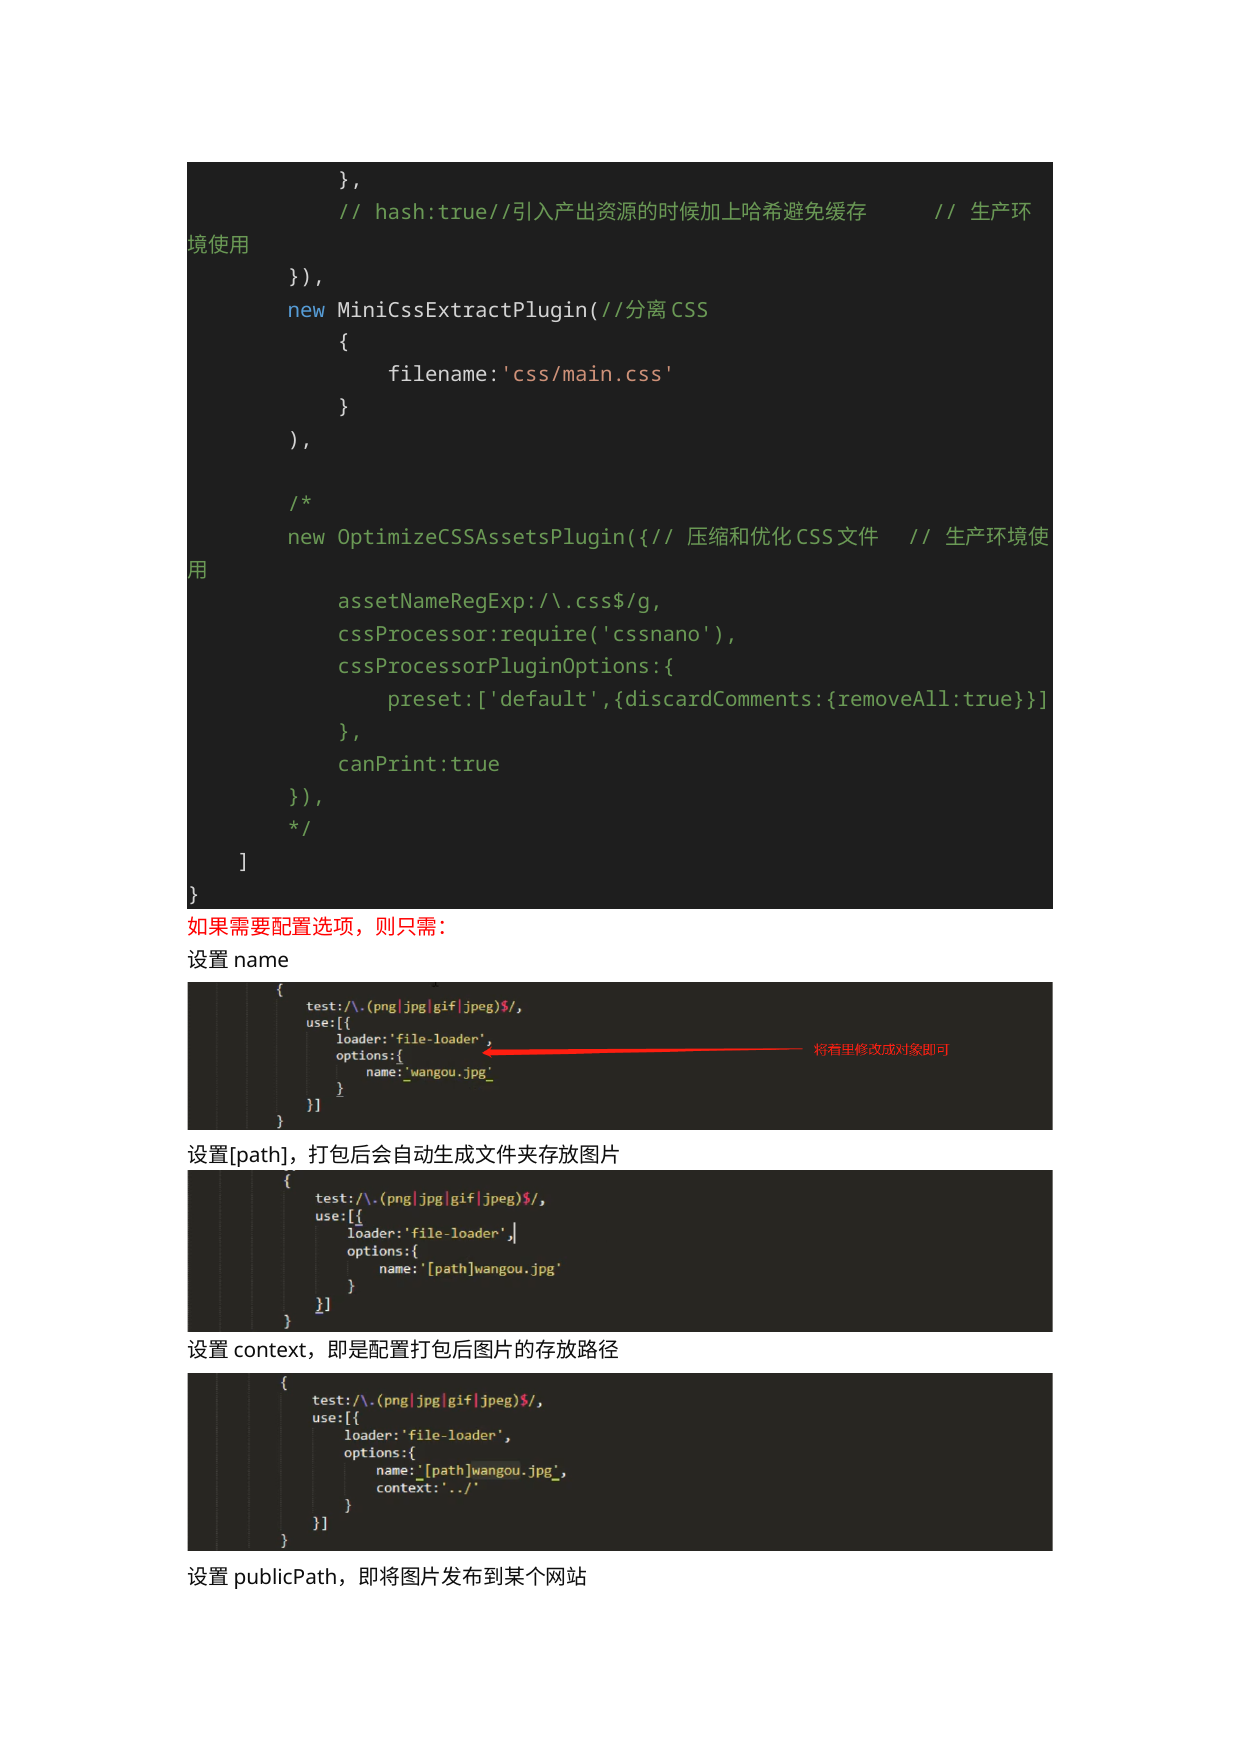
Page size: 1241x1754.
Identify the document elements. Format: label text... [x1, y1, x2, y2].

text 设置context，即是配置打包后图片的存放路径 [187, 1332, 1053, 1364]
text new OptimizeCSSAssetsPlugin({// 压缩和优化CSS文件 // 生产环境使用 [187, 519, 1053, 584]
text /* [187, 487, 1053, 519]
text 设置publicPath，即将图片发布到某个网站 [187, 1559, 1053, 1592]
text }), [187, 779, 1053, 812]
text new MiniCssExtractPlugin(//分离CSS [187, 292, 1053, 324]
text ] [187, 844, 1053, 877]
text }), [187, 259, 1053, 292]
text // hash:true//引入产出资源的时候加上哈希避免缓存 // 生产环境使用 [187, 194, 1053, 259]
text }, [187, 714, 1053, 747]
text assetNameRegExp:/\.css$/g, [187, 584, 1053, 617]
text cssProcessorPluginOptions:{ [187, 649, 1053, 682]
picture [187, 1170, 1053, 1332]
text filename:'css/main.css' [187, 357, 1053, 389]
text ), [187, 422, 1053, 454]
text { [187, 324, 1053, 357]
text */ [187, 812, 1053, 844]
text 设置[path]，打包后会自动生成文件夹存放图片 [187, 1137, 1053, 1169]
text 设置name [187, 942, 1053, 974]
text }, [187, 162, 1053, 194]
text canPrint:true [187, 747, 1053, 779]
text } [187, 877, 1053, 909]
picture [187, 982, 1053, 1130]
text preset:['default',{discardComments:{removeAll:true}}] [187, 682, 1053, 714]
text 如果需要配置选项，则只需： [187, 909, 1053, 942]
text } [187, 389, 1053, 422]
picture [187, 1373, 1053, 1551]
text cssProcessor:require('cssnano'), [187, 617, 1053, 649]
